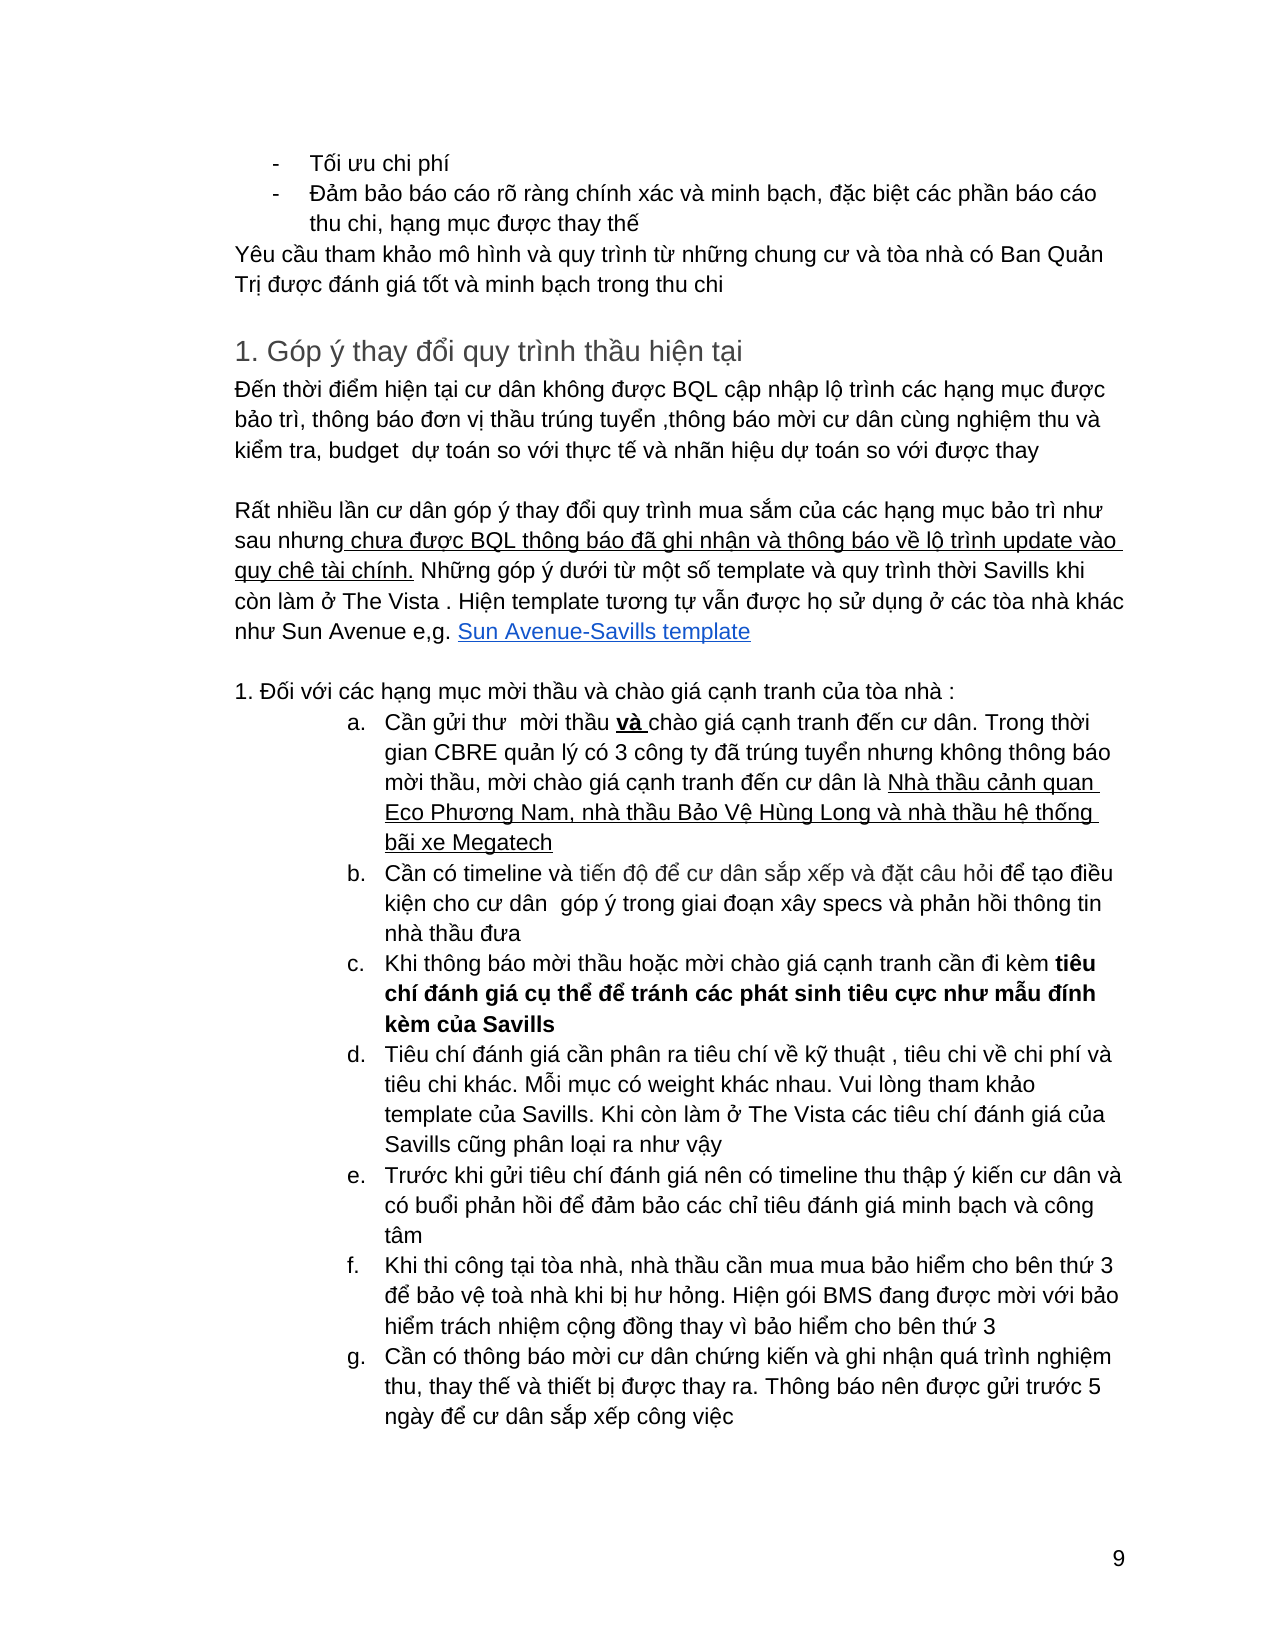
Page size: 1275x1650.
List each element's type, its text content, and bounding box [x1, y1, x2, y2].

list Cần gửi thư mời thầu và chào giá cạnh tranh đến cư dân. Trong thời gian CBRE quản lý có 3 công ty đã trúng tuyển nhưng không thông báo mời thầu, mời chào giá cạnh tranh đến cư dân là Nhà thầu cảnh quan Eco Phương Nam, nhà thầu Bảo Vệ Hùng Long và nhà thầu hệ thống bãi xe Megatech [347, 708, 1125, 856]
text Yêu cầu tham khảo mô hình và quy trình từ những chung cư và tòa nhà có Ban Quản Trị được đánh giá tốt và minh bạch trong thu chi [234, 241, 1125, 297]
list Cần có thông báo mời cư dân chứng kiến và ghi nhận quá trình nghiệm thu, thay thế và thiết bị được thay ra. Thông báo nên được gửi trước 5 ngày để cư dân sắp xếp công việc [347, 1343, 1125, 1430]
subtitle 1. Góp ý thay đổi quy trình thầu hiện tại [234, 334, 1125, 368]
text Đến thời điểm hiện tại cư dân không được BQL cập nhập lộ trình các hạng mục được bảo trì, thông báo đơn vị thầu trúng tuyển ,thông báo mời cư dân cùng nghiệm thu và kiểm tra, budget dự toán so với thực tế và nhãn hiệu dự toán so với được thay [234, 376, 1125, 463]
list Cần có timeline và tiến độ để cư dân sắp xếp và đặt câu hỏi để tạo điều kiện cho cư dân góp ý trong giai đoạn xây specs và phản hồi thông tin nhà thầu đưa [347, 859, 1125, 946]
list Tiêu chí đánh giá cần phân ra tiêu chí về kỹ thuật , tiêu chi về chi phí và tiêu chi khác. Mỗi mục có weight khác nhau. Vui lòng tham khảo template của Savills. Khi còn làm ở The Vista các tiêu chí đánh giá của Savills cũng phân loại ra như vậy [347, 1041, 1125, 1158]
list Khi thông báo mời thầu hoặc mời chào giá cạnh tranh cần đi kèm tiêu chí đánh giá cụ thể để tránh các phát sinh tiêu cực như mẫu đính kèm của Savills [347, 950, 1125, 1037]
list Khi thi công tại tòa nhà, nhà thầu cần mua mua bảo hiểm cho bên thứ 3 để bảo vệ toà nhà khi bị hư hỏng. Hiện gói BMS đang được mời với bảo hiểm trách nhiệm cộng đồng thay vì bảo hiểm cho bên thứ 3 [347, 1252, 1125, 1339]
list Trước khi gửi tiêu chí đánh giá nên có timeline thu thập ý kiến cư dân và có buổi phản hồi để đảm bảo các chỉ tiêu đánh giá minh bạch và công tâm [347, 1162, 1125, 1248]
list Đảm bảo báo cáo rõ ràng chính xác và minh bạch, đặc biệt các phần báo cáo thu chi, hạng mục được thay thế [272, 180, 1125, 237]
text Rất nhiều lần cư dân góp ý thay đổi quy trình mua sắm của các hạng mục bảo trì như sau nhưng chưa được BQL thông báo đã ghi nhận và thông báo về lộ trình update vào quy chê tài chính. Những góp ý dưới từ một số template và quy trình thời Savills khi còn làm ở The Vista . Hiện template tương tự vẫn được họ sử dụng ở các tòa nhà khác như Sun Avenue e,g. Sun Avenue-Savills template [234, 497, 1125, 644]
list Tối ưu chi phí [272, 150, 1125, 176]
text 1. Đối với các hạng mục mời thầu và chào giá cạnh tranh của tòa nhà : [234, 678, 1125, 705]
